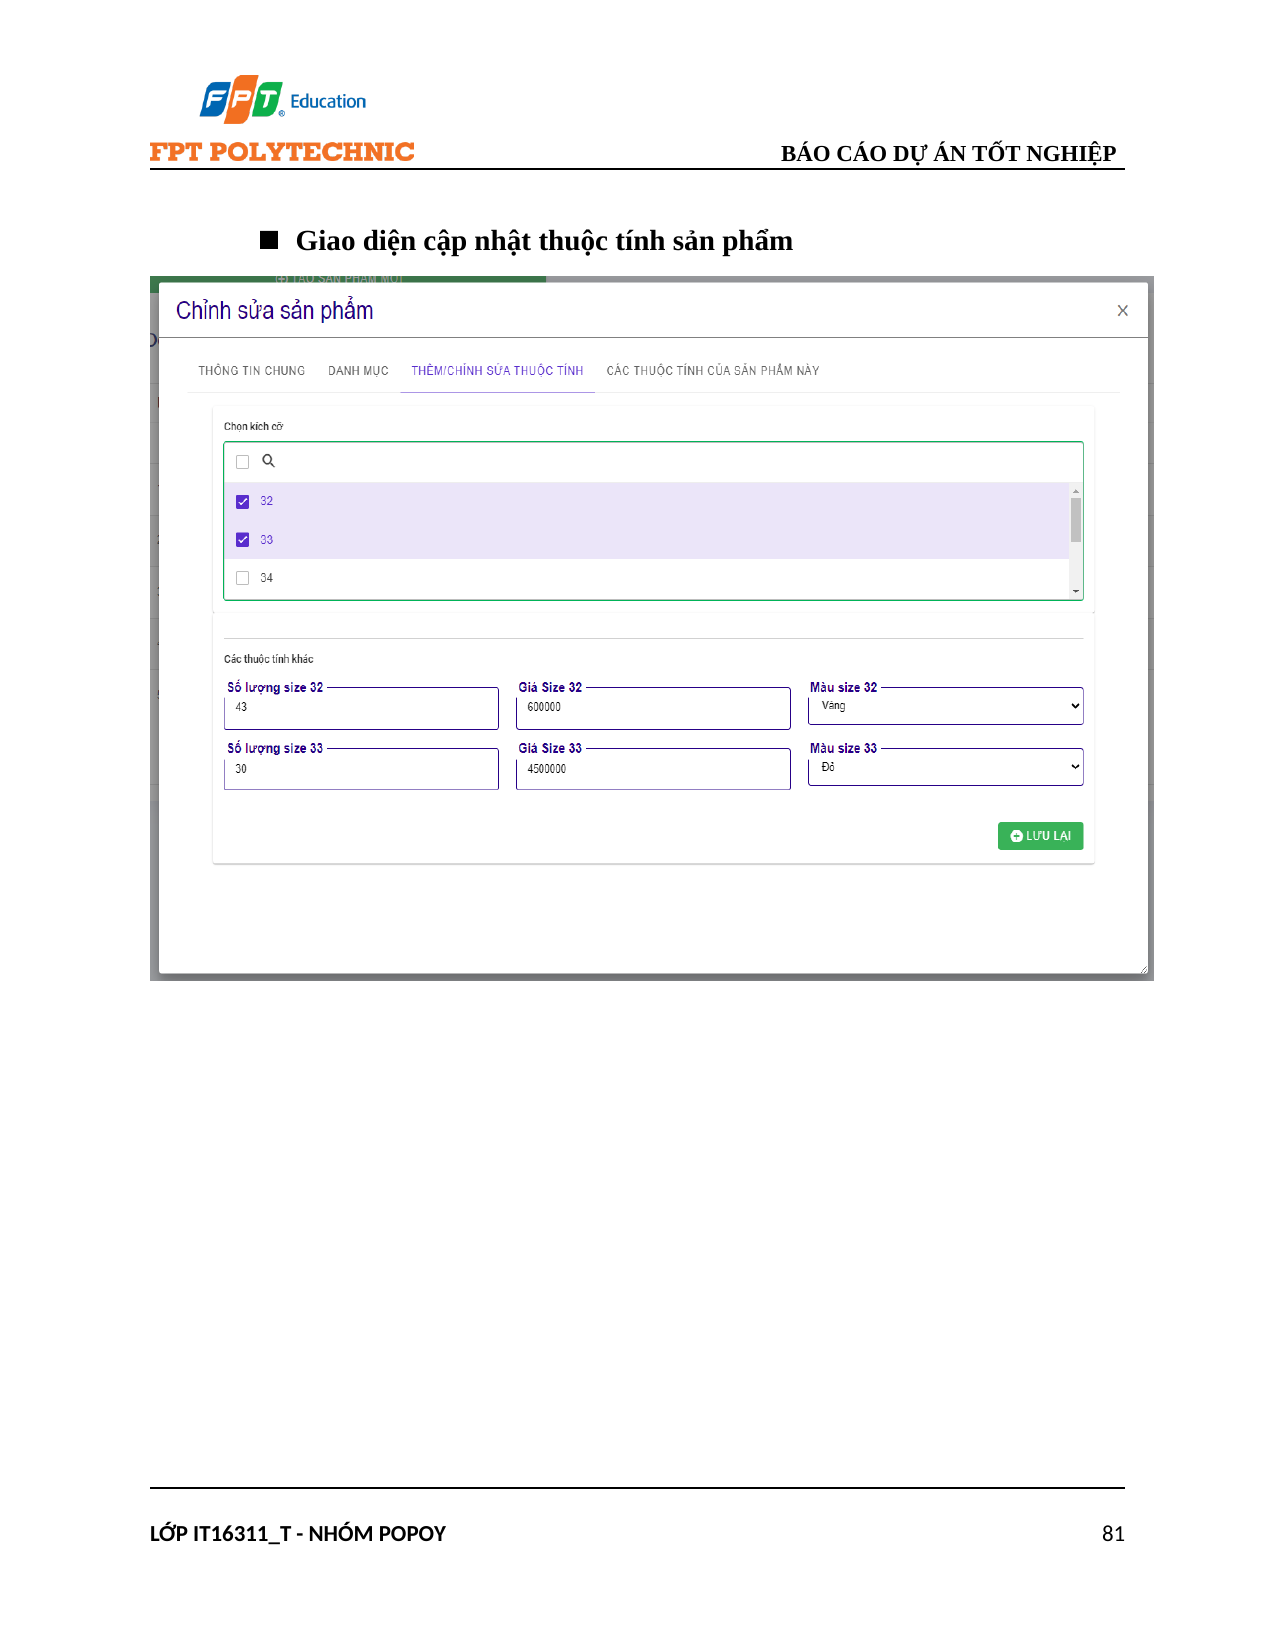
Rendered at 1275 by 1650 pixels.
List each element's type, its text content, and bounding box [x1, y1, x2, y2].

picture [150, 75, 415, 161]
list Giao diện cập nhật thuộc tính sản phẩm [258, 223, 1125, 257]
picture [150, 276, 1154, 981]
